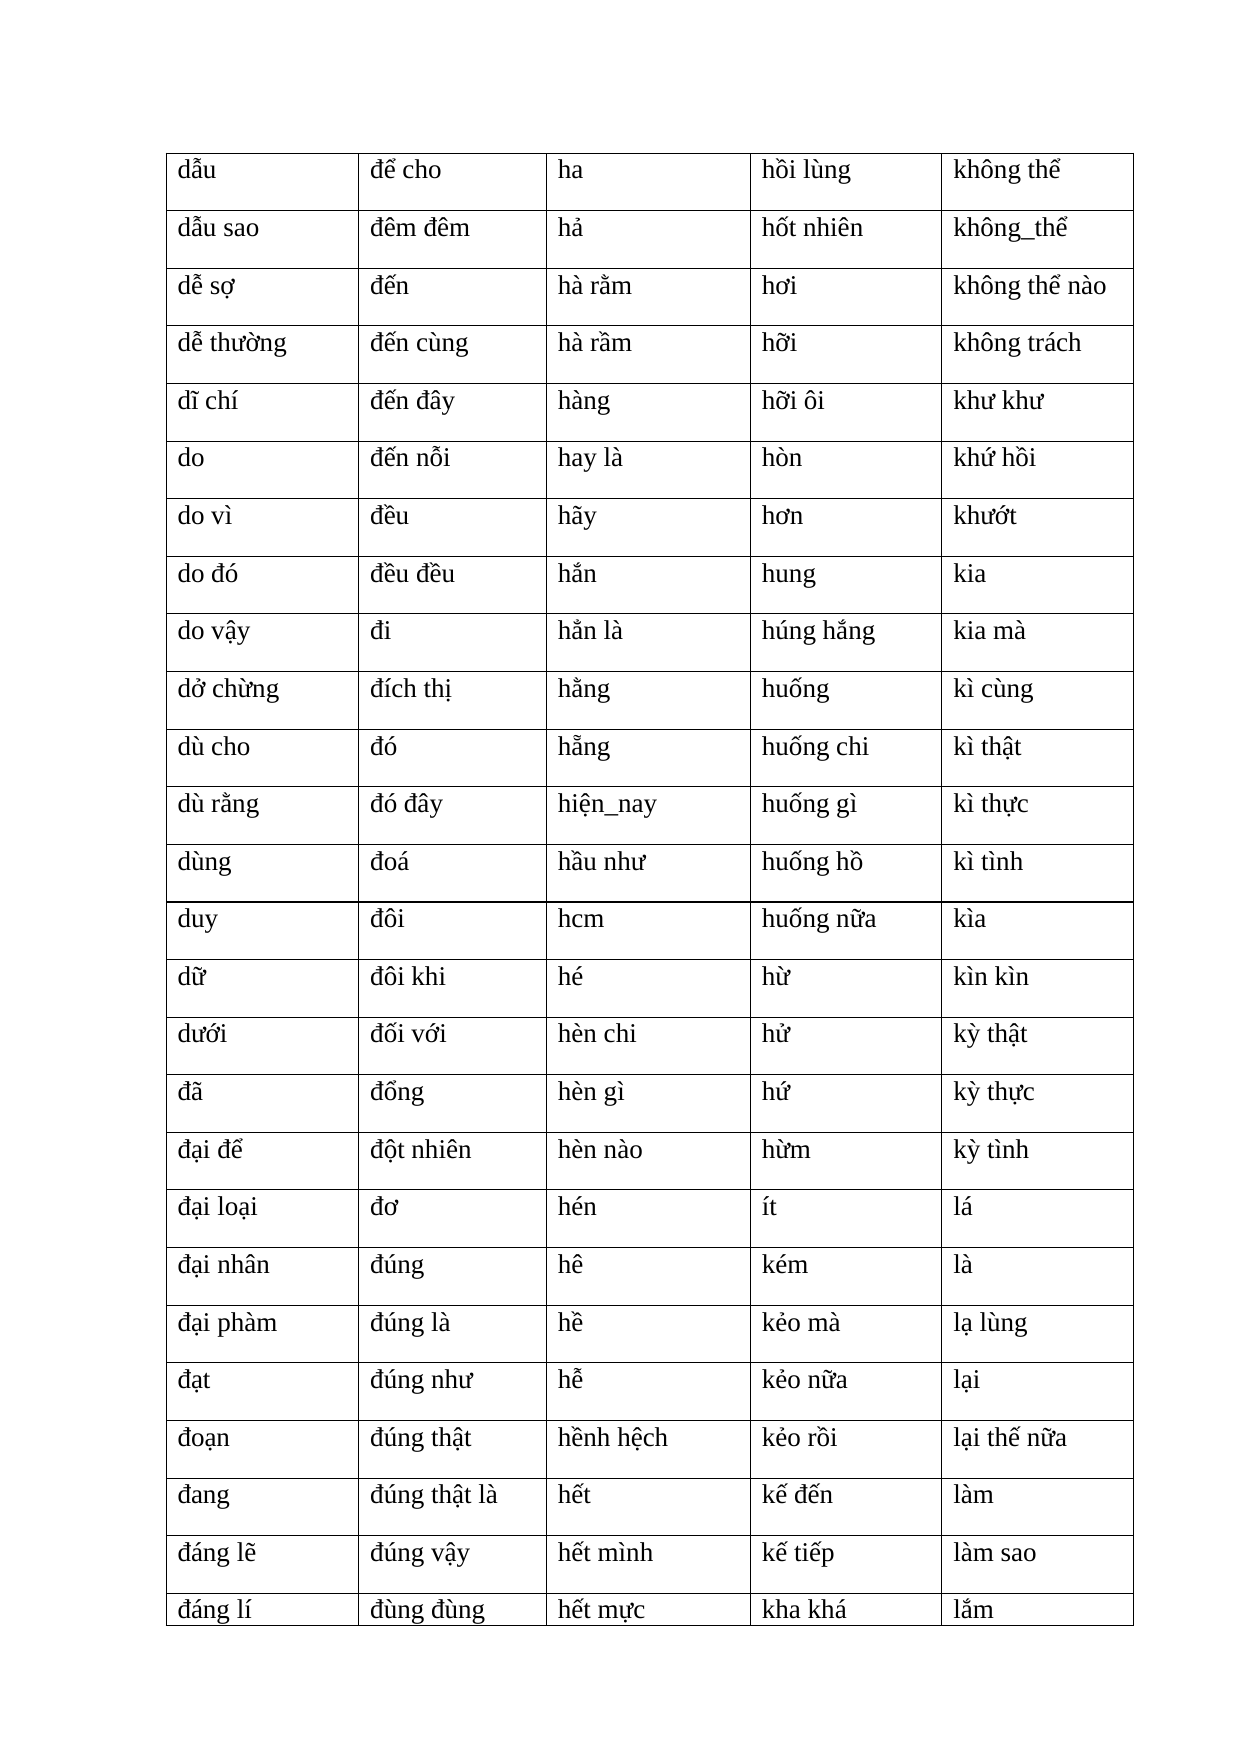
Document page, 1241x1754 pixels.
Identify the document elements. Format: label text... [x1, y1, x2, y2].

table_cell đoạn [167, 1421, 358, 1477]
table_cell kì cùng [942, 672, 1133, 728]
table_cell đột nhiên [359, 1133, 546, 1189]
table_cell hết mình [547, 1536, 750, 1593]
table_cell đều [359, 499, 546, 556]
table_cell đổng [359, 1075, 546, 1132]
table_cell đại để [167, 1133, 358, 1189]
table_cell huống [751, 672, 941, 728]
table_cell đến [359, 269, 546, 325]
table_cell hé [547, 960, 750, 1017]
table_cell hcm [547, 903, 750, 959]
table_cell hầu như [547, 845, 750, 901]
table_cell duy [167, 903, 358, 959]
table_cell hà rầm [547, 326, 750, 383]
table_cell đơ [359, 1190, 546, 1247]
table_cell kế đến [751, 1479, 941, 1535]
table_cell đêm đêm [359, 211, 546, 268]
table_cell không trách [942, 326, 1133, 383]
table_cell đại nhân [167, 1248, 358, 1304]
table_cell huống chi [751, 730, 941, 786]
table_cell hả [547, 211, 750, 268]
table_cell khư khư [942, 384, 1133, 441]
table_cell hay là [547, 442, 750, 498]
table_cell đạt [167, 1363, 358, 1420]
table_cell khướt [942, 499, 1133, 556]
table_cell hơi [751, 269, 941, 325]
table_cell dù rằng [167, 787, 358, 844]
table_cell hừm [751, 1133, 941, 1189]
table_cell đó [359, 730, 546, 786]
table_cell hê [547, 1248, 750, 1304]
table_cell hèn chi [547, 1018, 750, 1074]
table_cell ít [751, 1190, 941, 1247]
table_cell đại loại [167, 1190, 358, 1247]
table_cell đích thị [359, 672, 546, 728]
table_cell không_thể [942, 211, 1133, 268]
table_cell đúng thật là [359, 1479, 546, 1535]
table_cell dễ thường [167, 326, 358, 383]
table_cell do vì [167, 499, 358, 556]
table_cell dĩ chí [167, 384, 358, 441]
table_cell hiện_nay [547, 787, 750, 844]
table_cell hèn gì [547, 1075, 750, 1132]
table_cell đúng vậy [359, 1536, 546, 1593]
table_cell hòn [751, 442, 941, 498]
table_cell hỡi [751, 326, 941, 383]
table_cell đều đều [359, 557, 546, 613]
table_header để cho [359, 154, 546, 210]
table_cell hằng [547, 672, 750, 728]
table_cell hề [547, 1306, 750, 1362]
table_cell hàng [547, 384, 750, 441]
table_cell hèn nào [547, 1133, 750, 1189]
table_cell hỡi ôi [751, 384, 941, 441]
table_cell hẵng [547, 730, 750, 786]
table_cell hà rằm [547, 269, 750, 325]
table_cell kia mà [942, 614, 1133, 671]
table_cell đoá [359, 845, 546, 901]
table_cell đôi [359, 903, 546, 959]
table_cell đùng đùng [359, 1594, 546, 1625]
table_cell hắn [547, 557, 750, 613]
table_cell kia [942, 557, 1133, 613]
table_cell hơn [751, 499, 941, 556]
table_cell kì thực [942, 787, 1133, 844]
table_cell kẻo mà [751, 1306, 941, 1362]
table_cell huống gì [751, 787, 941, 844]
table_cell hừ [751, 960, 941, 1017]
table_cell huống hồ [751, 845, 941, 901]
table_header ha [547, 154, 750, 210]
table_cell kì tình [942, 845, 1133, 901]
table_cell hết [547, 1479, 750, 1535]
table_cell không thể nào [942, 269, 1133, 325]
table_cell đó đây [359, 787, 546, 844]
table_cell lại thế nữa [942, 1421, 1133, 1477]
table_cell đại phàm [167, 1306, 358, 1362]
table_cell làm [942, 1479, 1133, 1535]
table_cell đến đây [359, 384, 546, 441]
table_cell đúng là [359, 1306, 546, 1362]
table_cell dẫu sao [167, 211, 358, 268]
table_cell kìa [942, 903, 1133, 959]
table_cell hung [751, 557, 941, 613]
table_cell đang [167, 1479, 358, 1535]
table_cell kẻo nữa [751, 1363, 941, 1420]
table_cell kì thật [942, 730, 1133, 786]
table_cell khứ hồi [942, 442, 1133, 498]
table_cell kha khá [751, 1594, 941, 1625]
table_cell đã [167, 1075, 358, 1132]
table_cell hềnh hệch [547, 1421, 750, 1477]
table_cell dưới [167, 1018, 358, 1074]
table_cell là [942, 1248, 1133, 1304]
table_cell kỳ thực [942, 1075, 1133, 1132]
table_header không thể [942, 154, 1133, 210]
table_cell hãy [547, 499, 750, 556]
table_cell đối với [359, 1018, 546, 1074]
table_cell đến nỗi [359, 442, 546, 498]
table_cell hẳn là [547, 614, 750, 671]
table_cell hứ [751, 1075, 941, 1132]
table_cell đôi khi [359, 960, 546, 1017]
table_cell làm sao [942, 1536, 1133, 1593]
table_cell do vậy [167, 614, 358, 671]
table_cell lạ lùng [942, 1306, 1133, 1362]
table_header dẫu [167, 154, 358, 210]
table_cell đáng lẽ [167, 1536, 358, 1593]
table_cell lá [942, 1190, 1133, 1247]
table_cell đến cùng [359, 326, 546, 383]
table_cell hết mực [547, 1594, 750, 1625]
table_cell dữ [167, 960, 358, 1017]
table_cell dùng [167, 845, 358, 901]
table_cell kỳ thật [942, 1018, 1133, 1074]
table_cell đúng thật [359, 1421, 546, 1477]
table_cell đáng lí [167, 1594, 358, 1625]
table_cell dù cho [167, 730, 358, 786]
table_cell lại [942, 1363, 1133, 1420]
table_cell dở chừng [167, 672, 358, 728]
table_cell dễ sợ [167, 269, 358, 325]
table_cell đúng [359, 1248, 546, 1304]
table_cell huống nữa [751, 903, 941, 959]
table_cell kìn kìn [942, 960, 1133, 1017]
table_cell do đó [167, 557, 358, 613]
table_cell kém [751, 1248, 941, 1304]
table_cell kỳ tình [942, 1133, 1133, 1189]
table_cell kẻo rồi [751, 1421, 941, 1477]
table_cell hử [751, 1018, 941, 1074]
table_cell hén [547, 1190, 750, 1247]
table_cell do [167, 442, 358, 498]
table_header hồi lùng [751, 154, 941, 210]
table_cell hốt nhiên [751, 211, 941, 268]
table_cell hễ [547, 1363, 750, 1420]
table_cell kế tiếp [751, 1536, 941, 1593]
table_cell lắm [942, 1594, 1133, 1625]
table_cell đi [359, 614, 546, 671]
table_cell đúng như [359, 1363, 546, 1420]
table_cell húng hắng [751, 614, 941, 671]
